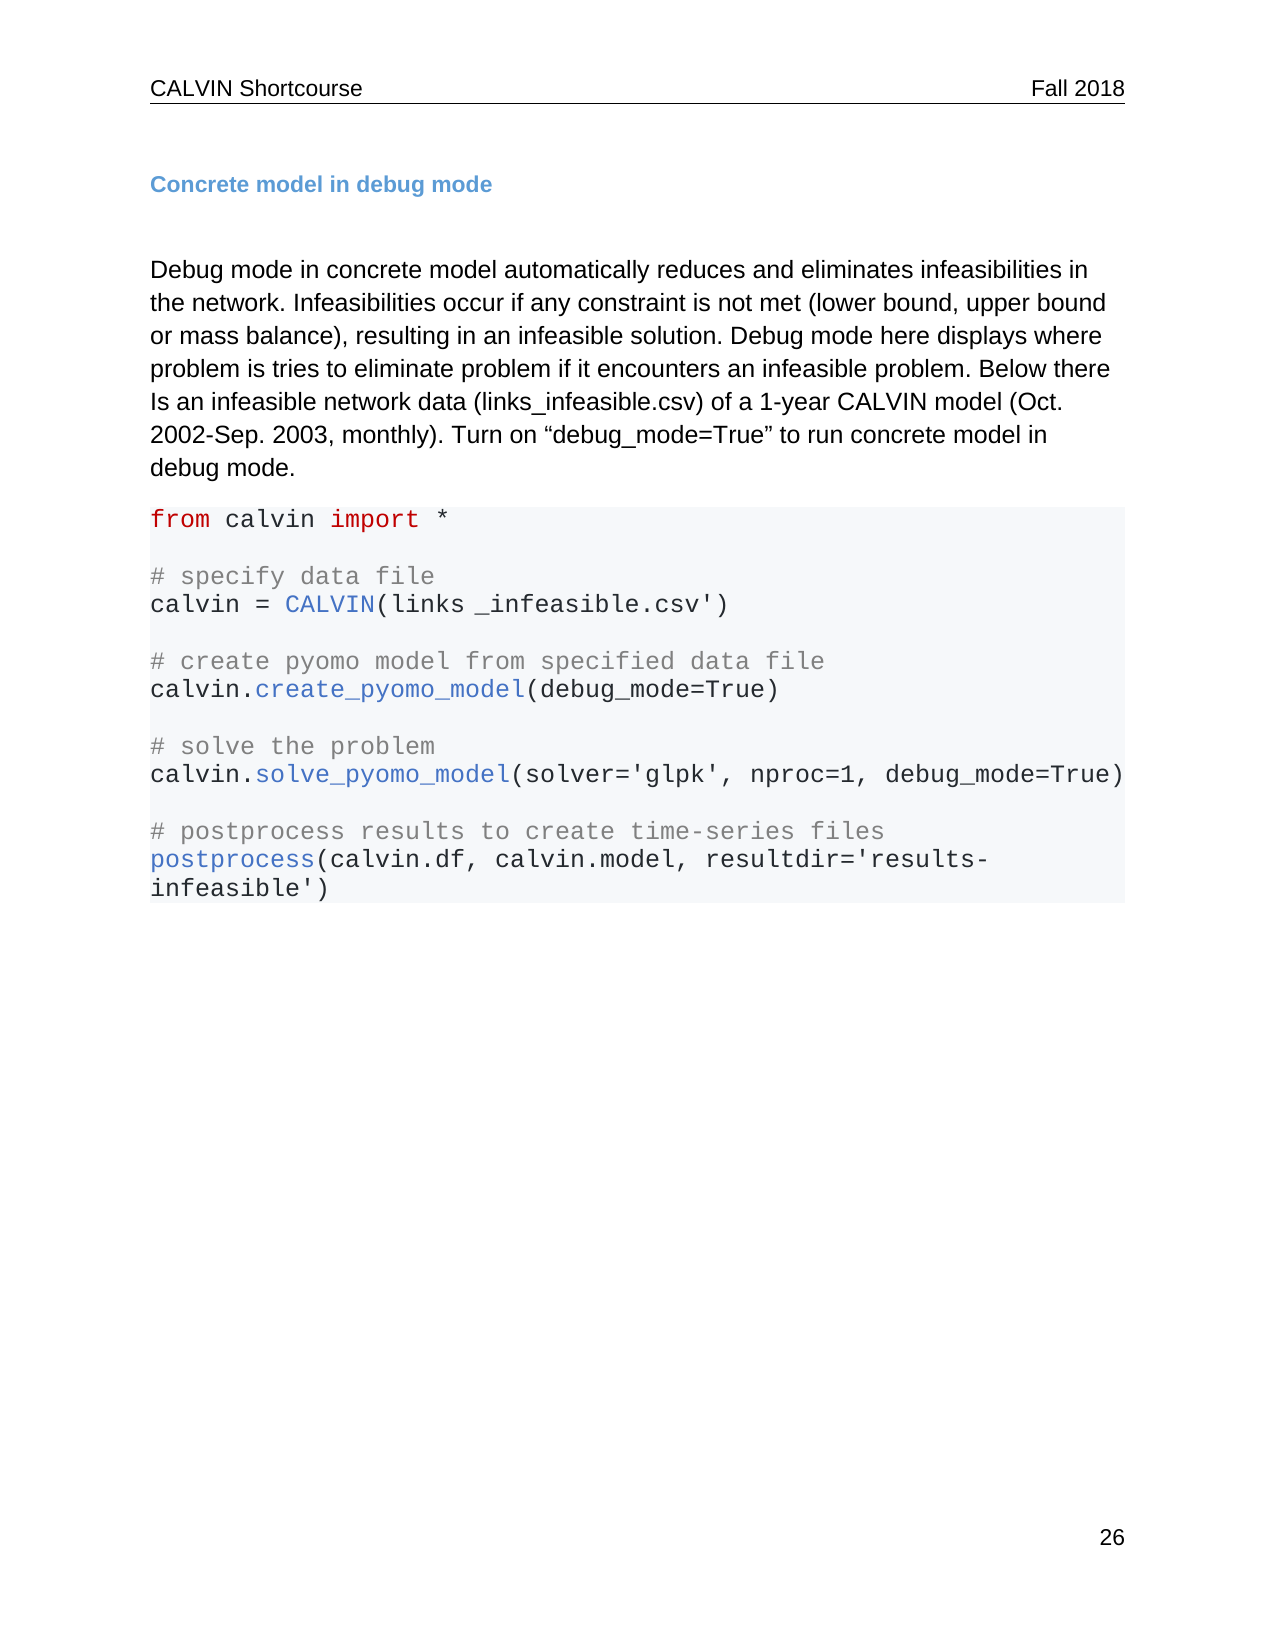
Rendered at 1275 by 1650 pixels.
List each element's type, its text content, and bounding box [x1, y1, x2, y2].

text # postprocess results to create time-series files [150, 818, 1125, 847]
text # solve the problem [150, 733, 1125, 762]
text # create pyomo model from specified data file [150, 648, 1125, 677]
text # specify data file [150, 563, 1125, 592]
text from calvin import * [150, 507, 1125, 535]
text calvin.solve_pyomo_model(solver='glpk', nproc=1, debug_mode=True) [150, 762, 1125, 790]
text calvin.create_pyomo_model(debug_mode=True) [150, 677, 1125, 705]
text Debug mode in concrete model automatically reduces and eliminates infeasibilities in the network. Infeasibilities occur if any constraint is not met (lower bound, upper bound or mass balance), resulting in an infeasible solution. Debug mode here displays where problem is tries to eliminate problem if it encounters an infeasible problem. Below there Is an infeasible network data (links_infeasible.csv) of a 1-year CALVIN model (Oct. 2002-Sep. 2003, monthly). Turn on “debug_mode=True” to run concrete model in debug mode. [150, 255, 1125, 482]
text calvin = CALVIN(links _infeasible.csv') [150, 592, 1125, 620]
subtitle Concrete model in debug mode [150, 171, 1125, 197]
text postprocess(calvin.df, calvin.model, resultdir='results-infeasible') [150, 847, 1125, 903]
